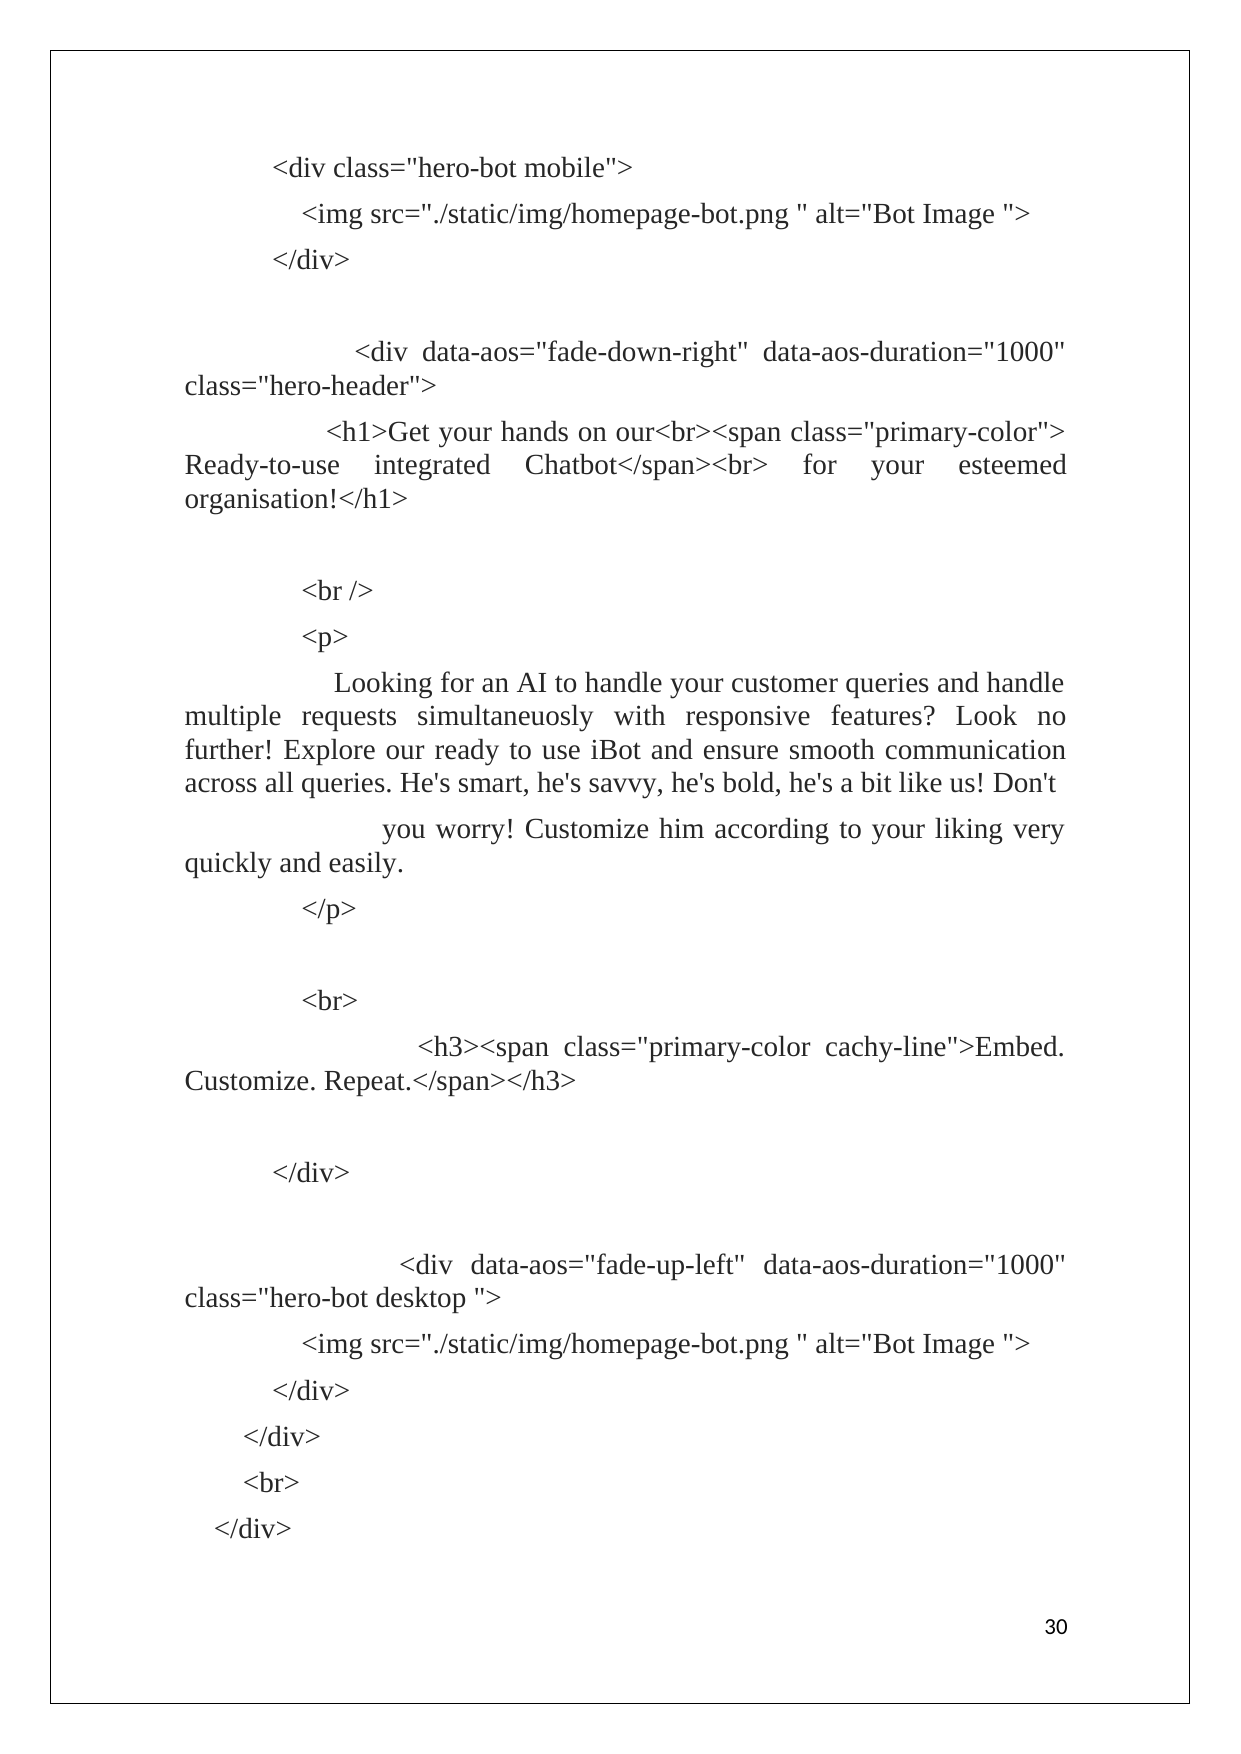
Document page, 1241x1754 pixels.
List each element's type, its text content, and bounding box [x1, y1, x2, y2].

text <br> [184, 983, 1067, 1017]
text </div> [184, 1419, 1067, 1452]
text <h3><span class="primary-color cachy-line">Embed. Customize. Repeat.</span></h3> [184, 1029, 1067, 1096]
text </div> [184, 1373, 1067, 1406]
text <br /> [184, 573, 1067, 606]
text <div data-aos="fade-down-right" data-aos-duration="1000" class="hero-header"> [184, 334, 1067, 401]
text <img src="./static/img/homepage-bot.png " alt="Bot Image "> [184, 196, 1067, 229]
text </div> [184, 1511, 1067, 1544]
text </p> [184, 891, 1067, 925]
text <br> [184, 1465, 1067, 1498]
text </div> [184, 242, 1067, 276]
text <div class="hero-bot mobile"> [184, 150, 1067, 183]
text </div> [184, 1155, 1067, 1188]
text <img src="./static/img/homepage-bot.png " alt="Bot Image "> [184, 1327, 1067, 1360]
text <h1>Get your hands on our<br><span class="primary-color"> Ready-to-use integrated Chatbot</span><br> for your esteemed organisation!</h1> [184, 414, 1067, 514]
text you worry! Customize him according to your liking very quickly and easily. [184, 812, 1067, 879]
text <div data-aos="fade-up-left" data-aos-duration="1000" class="hero-bot desktop "> [184, 1247, 1067, 1314]
text Looking for an AI to handle your customer queries and handle multiple requests simultaneuosly with responsive features? Look no further! Explore our ready to use iBot and ensure smooth communication across all queries. He's smart, he's savvy, he's bold, he's a bit like us! Don't [184, 665, 1067, 799]
text <p> [184, 619, 1067, 652]
